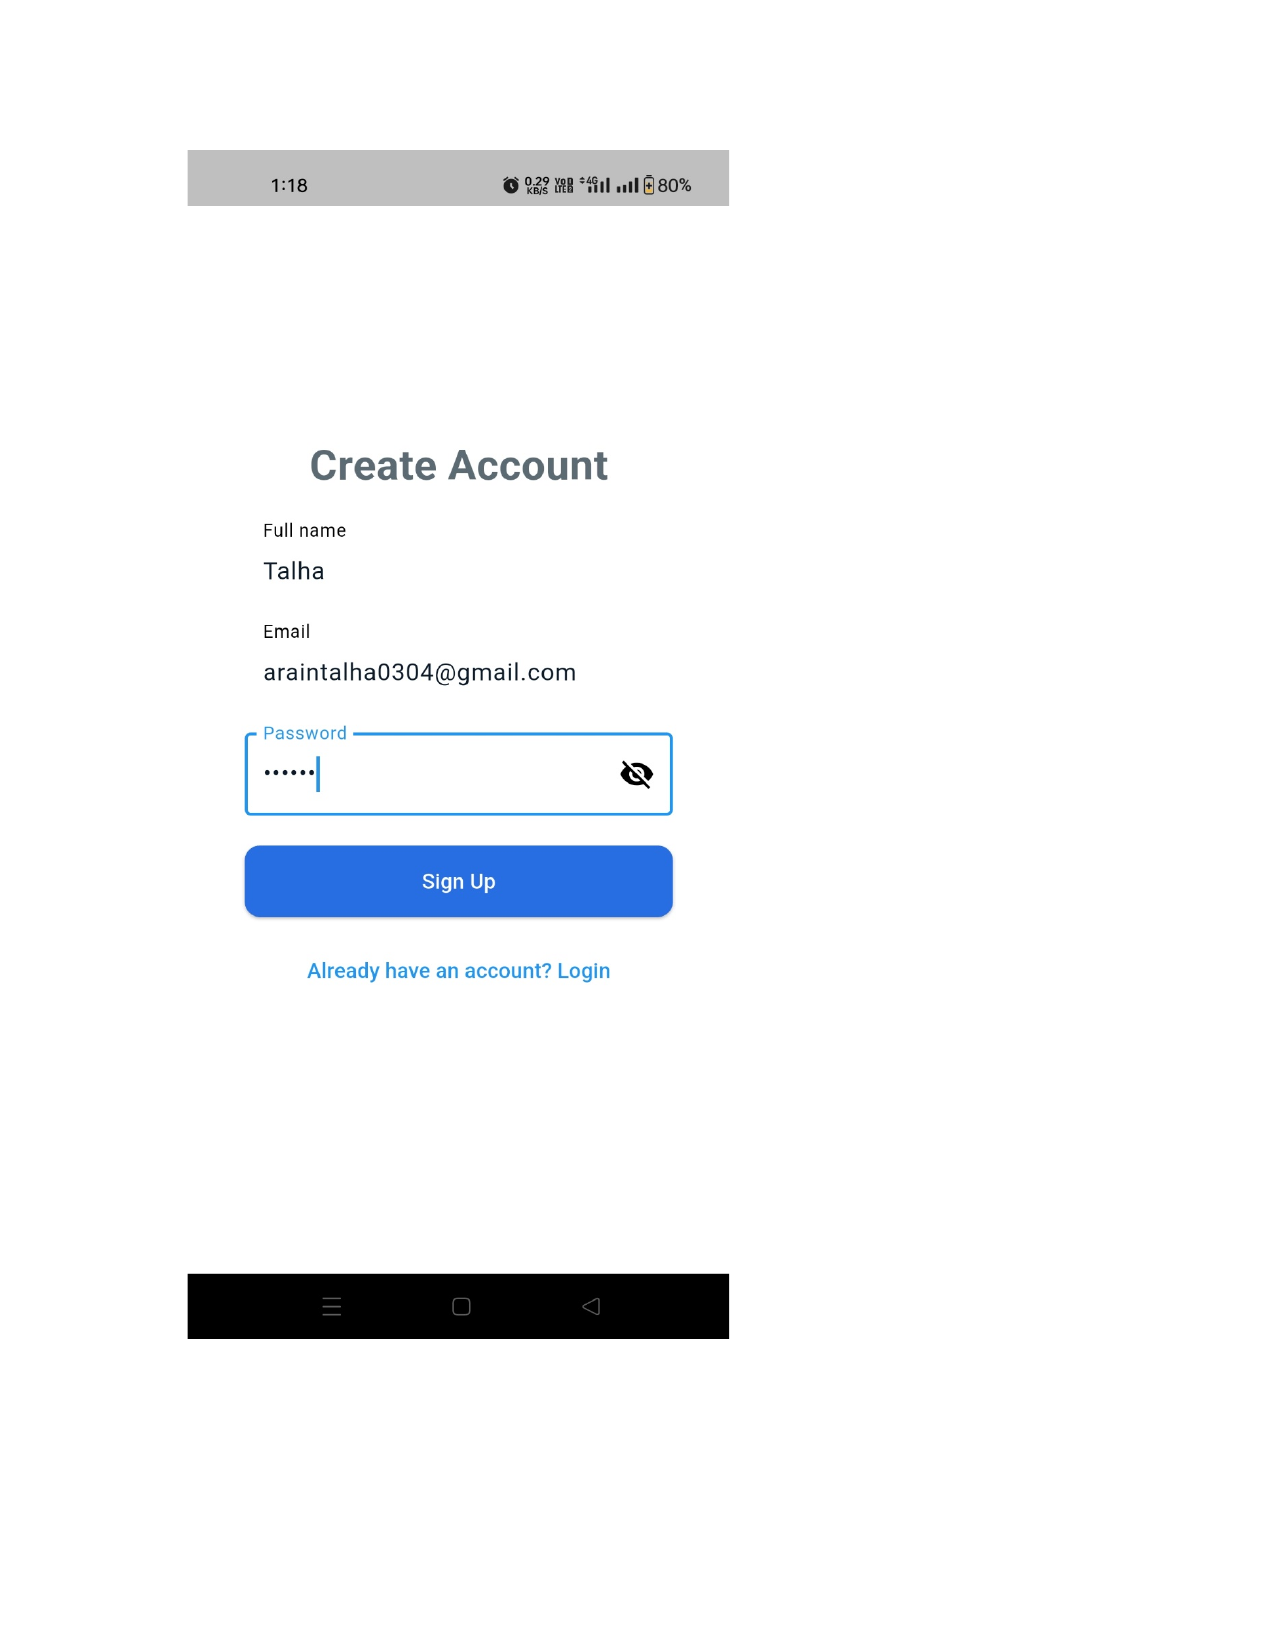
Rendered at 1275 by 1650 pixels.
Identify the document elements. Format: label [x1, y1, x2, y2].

picture [187, 150, 730, 1339]
